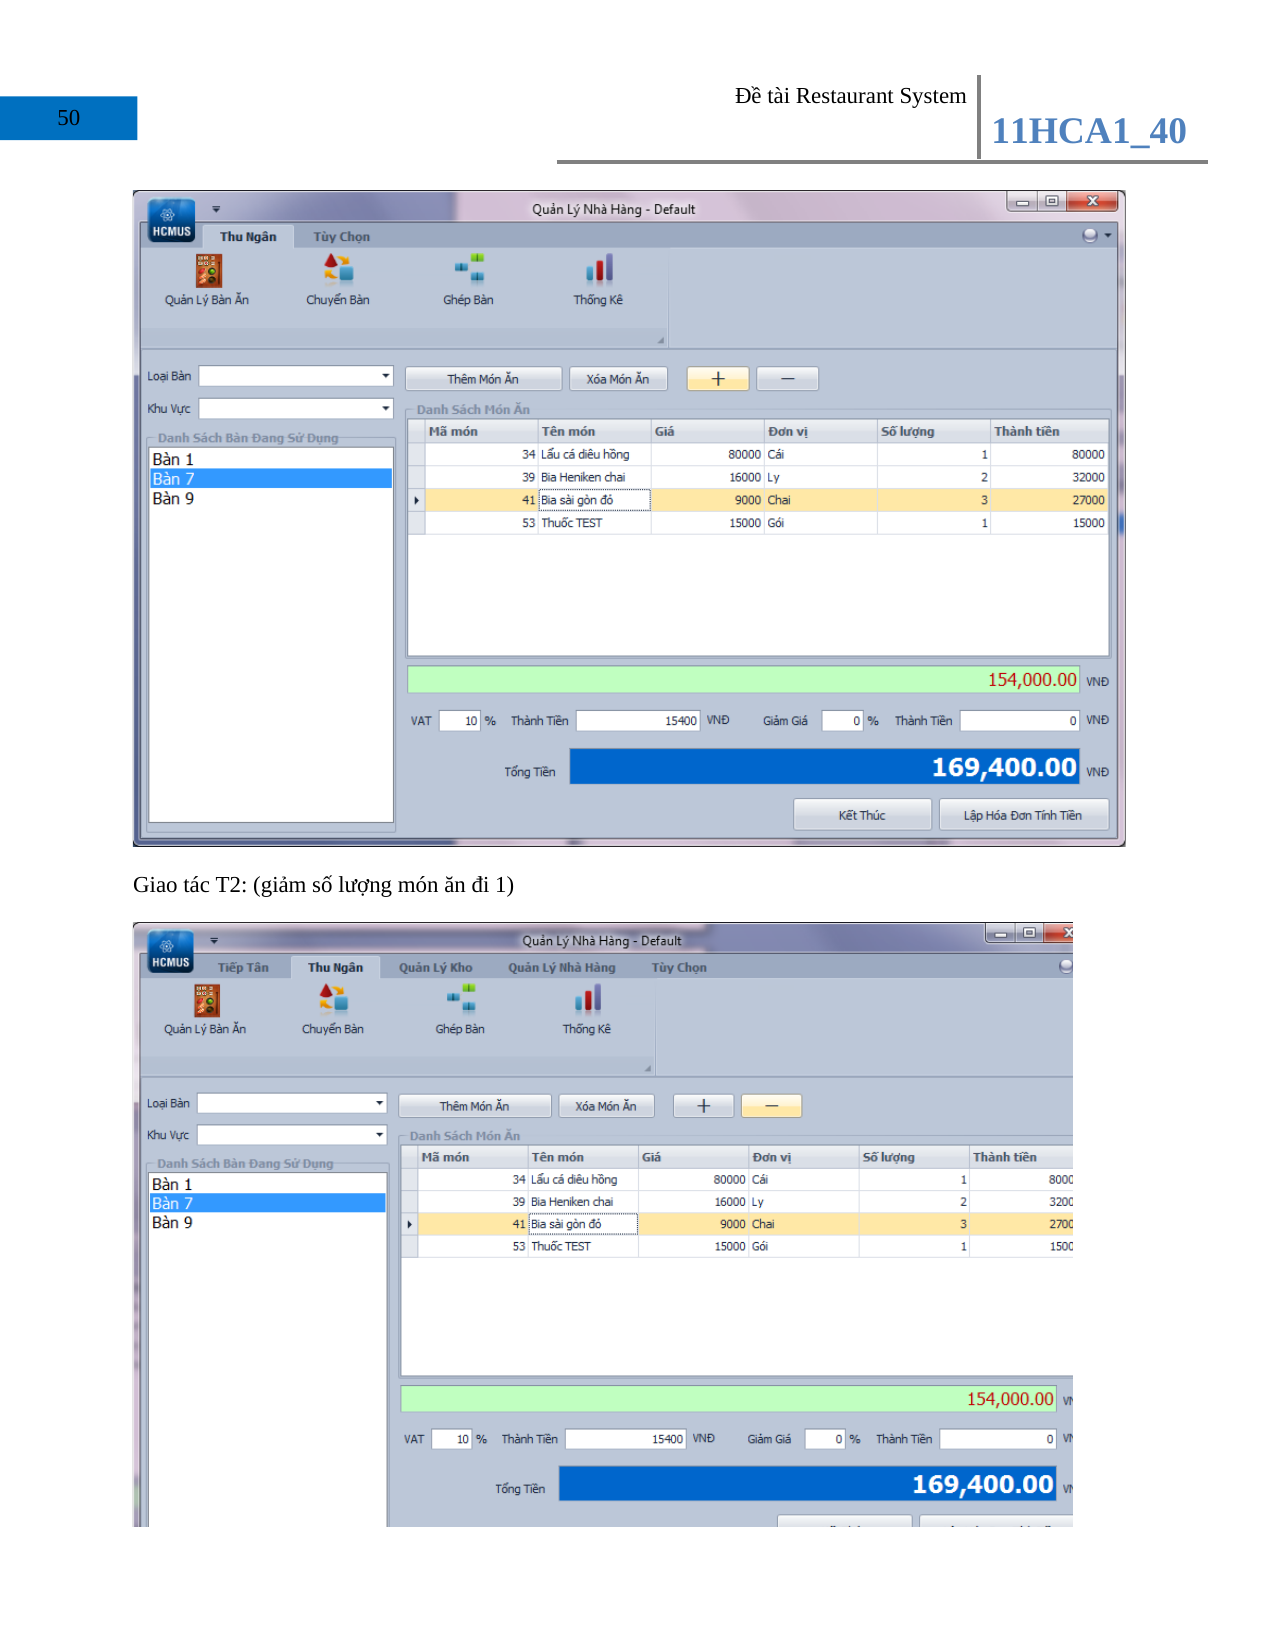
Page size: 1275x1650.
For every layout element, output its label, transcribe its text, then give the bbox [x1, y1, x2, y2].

text Giao tác T2: (giảm số lượng món ăn đi 1) [133, 872, 1167, 898]
picture [132, 922, 1073, 1527]
picture [132, 190, 1126, 847]
